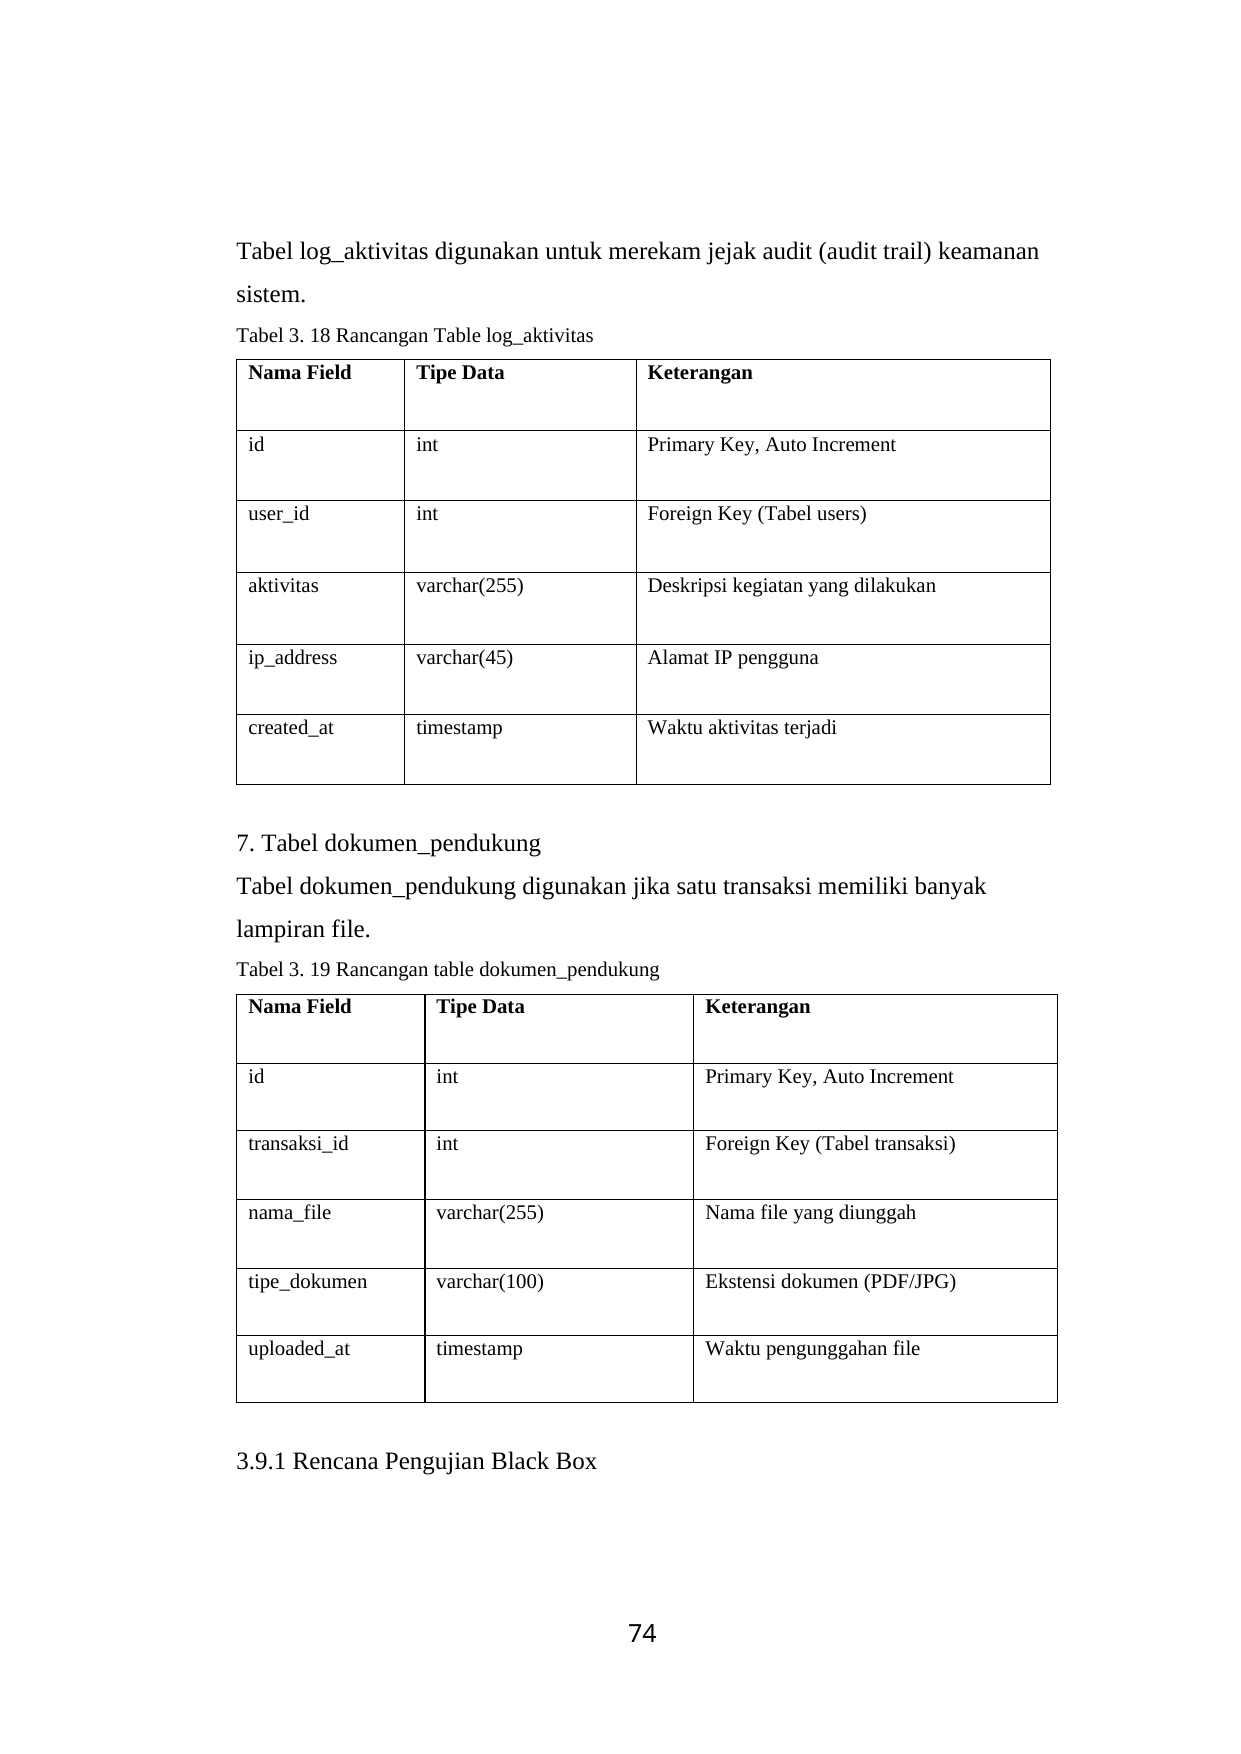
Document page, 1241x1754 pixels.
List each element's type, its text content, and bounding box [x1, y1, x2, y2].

text 3.9.1 Rencana Pengujian Black Box [236, 1446, 1048, 1475]
table_cell Waktu pengunggahan file [694, 1336, 1057, 1402]
table_cell Foreign Key (Tabel users) [637, 501, 1050, 572]
table_cell Deskripsi kegiatan yang dilakukan [637, 573, 1050, 644]
text Tabel 3. 19 Rancangan table dokumen_pendukung [236, 957, 1048, 981]
table_cell ip_address [237, 645, 404, 714]
table_header Keterangan [694, 995, 1057, 1062]
table_header Nama Field [237, 995, 424, 1062]
text Tabel log_aktivitas digunakan untuk merekam jejak audit (audit trail) keamanan sistem. [236, 236, 1048, 308]
table_cell Nama file yang diunggah [694, 1200, 1057, 1268]
table_cell user_id [237, 501, 404, 572]
table_cell aktivitas [237, 573, 404, 644]
table_cell varchar(45) [405, 645, 636, 714]
table_cell int [405, 501, 636, 572]
table_cell Foreign Key (Tabel transaksi) [694, 1131, 1057, 1199]
table_cell Waktu aktivitas terjadi [637, 715, 1050, 784]
table_cell varchar(255) [426, 1200, 693, 1268]
table_cell varchar(100) [426, 1269, 693, 1335]
table_cell id [237, 431, 404, 500]
table_header Nama Field [237, 360, 404, 430]
text 7. Tabel dokumen_pendukung [236, 828, 1048, 857]
table_cell Alamat IP pengguna [637, 645, 1050, 714]
table_cell int [405, 431, 636, 500]
table_cell timestamp [405, 715, 636, 784]
text Tabel 3. 18 Rancangan Table log_aktivitas [236, 322, 1048, 347]
table_cell transaksi_id [237, 1131, 424, 1199]
table_cell id [237, 1064, 424, 1129]
table_cell nama_file [237, 1200, 424, 1268]
table_header Tipe Data [426, 995, 693, 1062]
table_cell int [426, 1131, 693, 1199]
text Tabel dokumen_pendukung digunakan jika satu transaksi memiliki banyak lampiran file. [236, 871, 1048, 943]
table_cell created_at [237, 715, 404, 784]
table_cell Ekstensi dokumen (PDF/JPG) [694, 1269, 1057, 1335]
table_cell varchar(255) [405, 573, 636, 644]
table_cell int [426, 1064, 693, 1129]
table_cell timestamp [426, 1336, 693, 1402]
table_cell tipe_dokumen [237, 1269, 424, 1335]
table_header Tipe Data [405, 360, 636, 430]
table_cell uploaded_at [237, 1336, 424, 1402]
table_cell Primary Key, Auto Increment [637, 431, 1050, 500]
table_header Keterangan [637, 360, 1050, 430]
table_cell Primary Key, Auto Increment [694, 1064, 1057, 1129]
